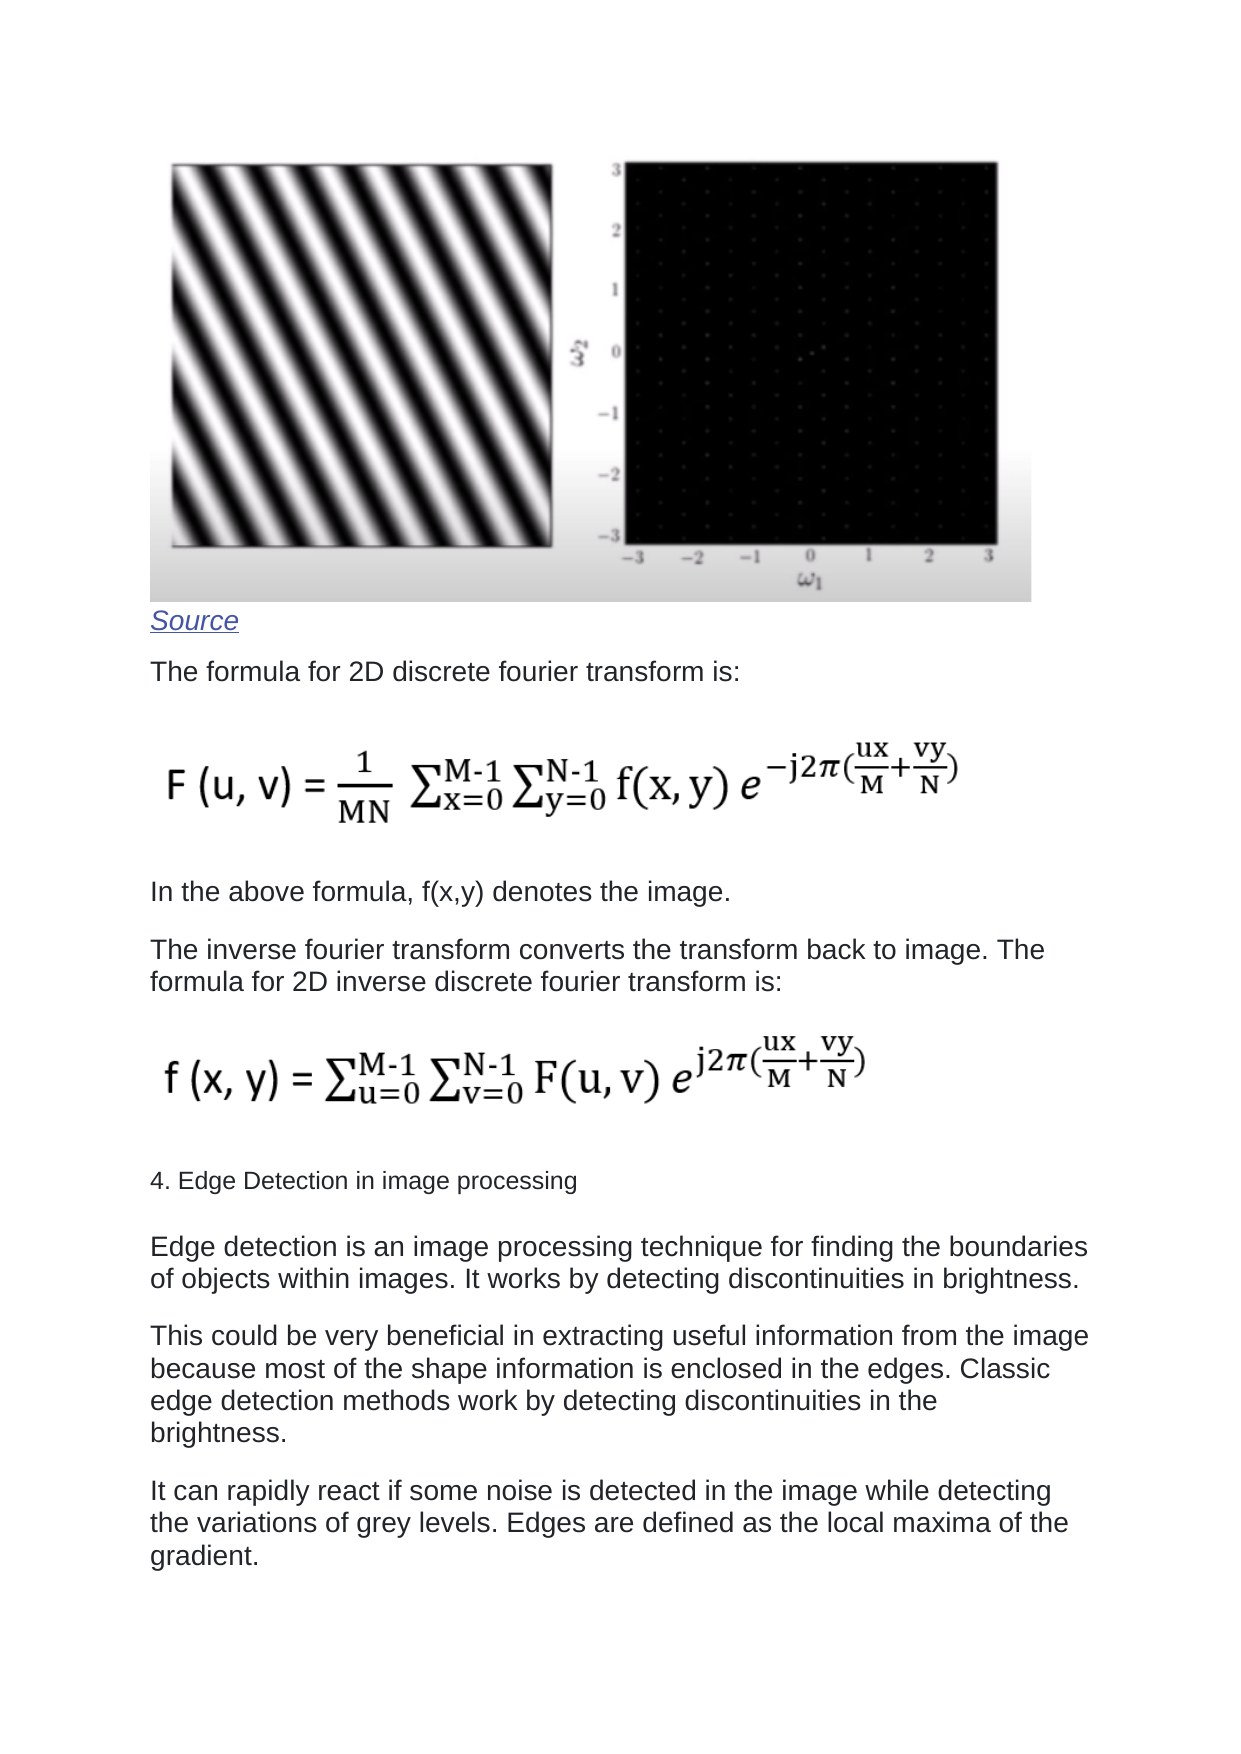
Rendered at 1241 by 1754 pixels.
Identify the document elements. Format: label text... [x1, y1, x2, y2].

text This could be very beneficial in extracting useful information from the image because most of the shape information is enclosed in the edges. Classic edge detection methods work by detecting discontinuities in the brightness. [150, 1319, 1090, 1449]
text Edge detection is an image processing technique for finding the boundaries of objects within images. It works by detecting discontinuities in brightness. [150, 1229, 1090, 1294]
picture [150, 712, 972, 857]
picture [150, 150, 1032, 602]
text It can rapidly react if some noise is detected in the image while detecting the variations of grey levels. Edges are defined as the local maxima of the gradient. [150, 1474, 1090, 1571]
text The formula for 2D discrete fourier transform is: [150, 655, 1090, 688]
text In the above formula, f(x,y) denotes the image. [150, 875, 1090, 908]
text The inverse fourier transform converts the transform back to image. The formula for 2D inverse discrete fourier transform is: [150, 933, 1090, 997]
picture [150, 1022, 886, 1132]
subtitle 4. Edge Detection in image processing [150, 1166, 1090, 1195]
